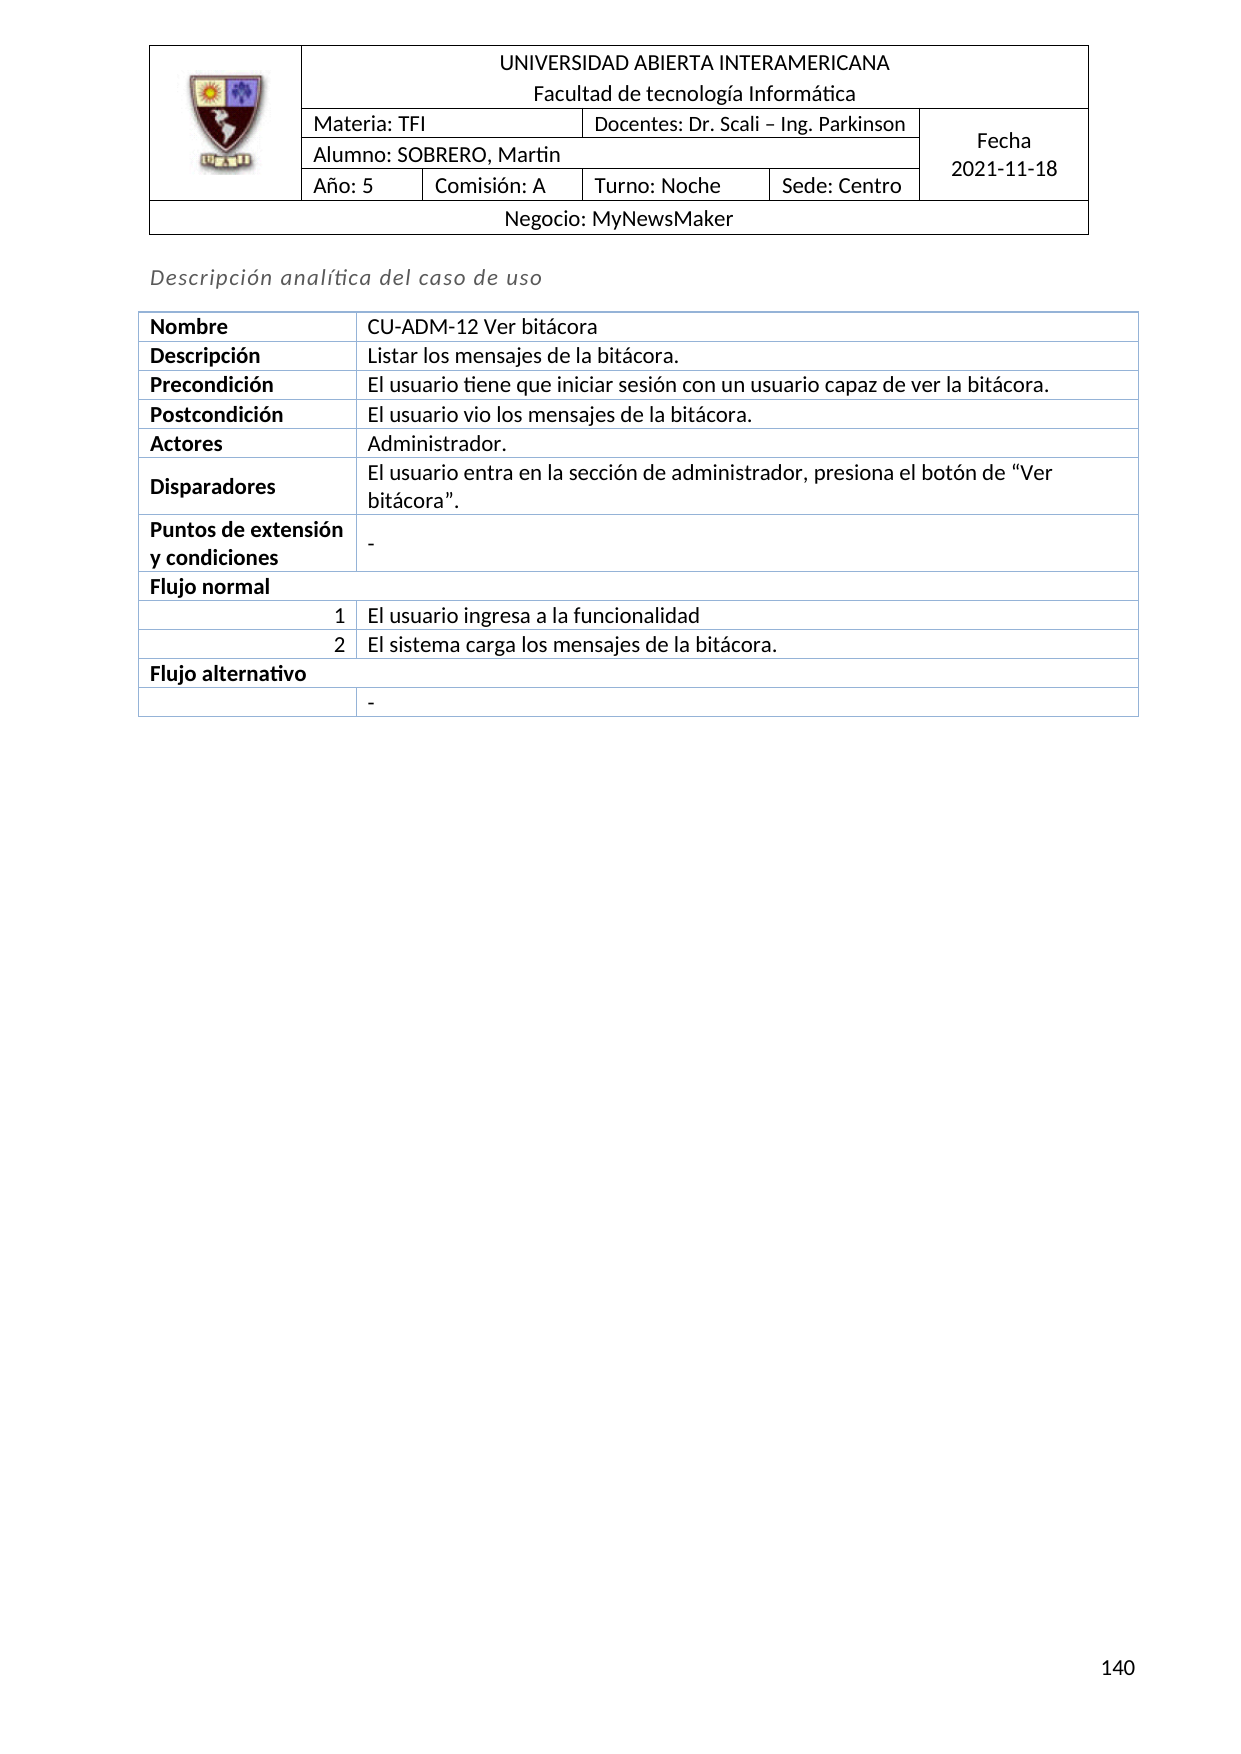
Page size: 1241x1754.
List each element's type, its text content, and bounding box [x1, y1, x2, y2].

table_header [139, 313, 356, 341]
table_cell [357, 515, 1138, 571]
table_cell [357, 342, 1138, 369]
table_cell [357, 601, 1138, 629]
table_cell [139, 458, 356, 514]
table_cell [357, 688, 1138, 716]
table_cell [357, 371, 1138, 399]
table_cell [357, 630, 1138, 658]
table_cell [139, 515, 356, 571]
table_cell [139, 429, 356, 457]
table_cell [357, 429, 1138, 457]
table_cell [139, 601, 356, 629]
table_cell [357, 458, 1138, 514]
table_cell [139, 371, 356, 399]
subtitle Descripción analítica del caso de uso [150, 263, 1135, 291]
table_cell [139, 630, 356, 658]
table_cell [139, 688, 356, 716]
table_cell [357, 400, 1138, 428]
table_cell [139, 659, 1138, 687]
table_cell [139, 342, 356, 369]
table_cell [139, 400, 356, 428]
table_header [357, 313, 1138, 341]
picture [175, 67, 276, 180]
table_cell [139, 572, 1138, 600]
